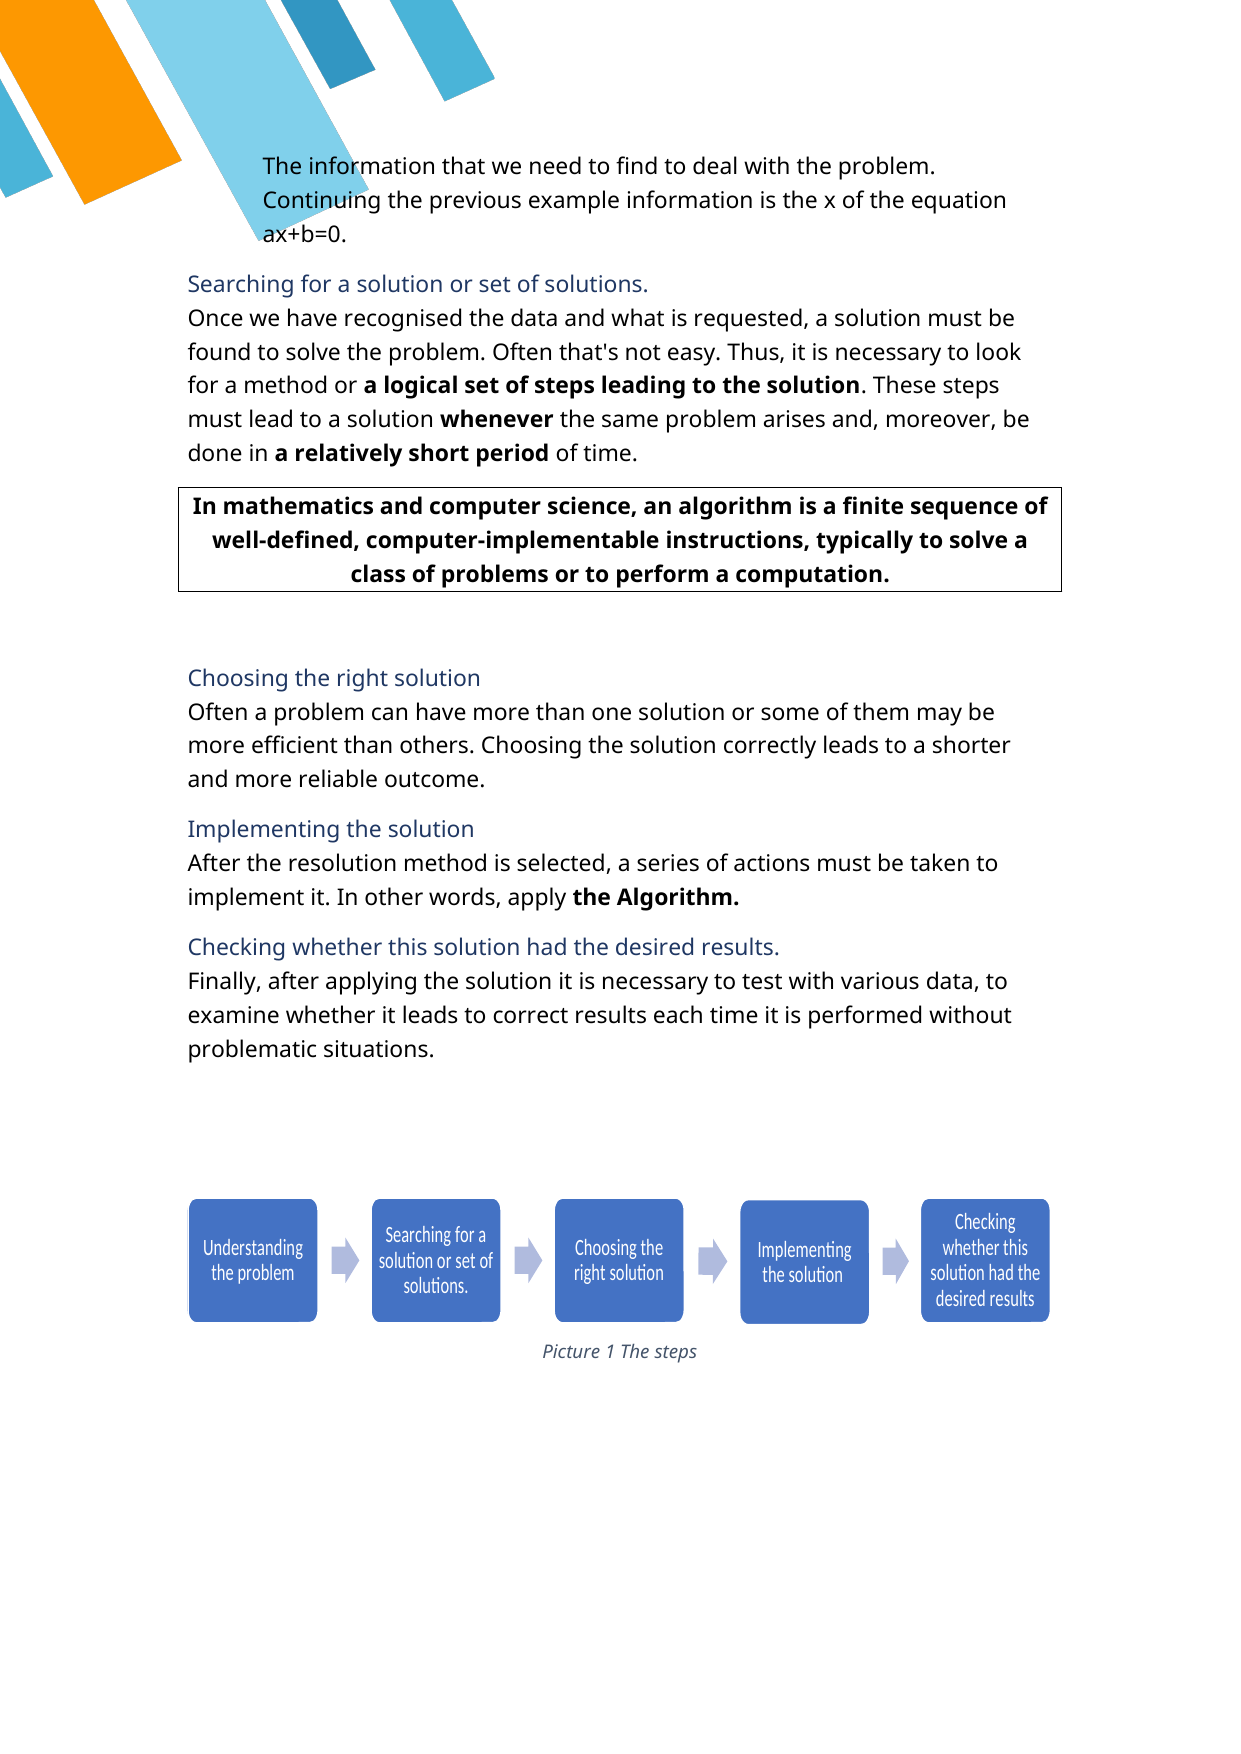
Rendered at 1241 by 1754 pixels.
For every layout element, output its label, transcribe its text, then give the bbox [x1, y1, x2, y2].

text Once we have recognised the data and what is requested, a solution must be found to solve the problem. Often that's not easy. Thus, it is necessary to look for a method or a logical set of steps leading to the solution. These steps must lead to a solution whenever the same problem arises and, moreover, be done in a relatively short period of time. [187, 302, 1053, 468]
subtitle Checking whether this solution had the desired results. [187, 931, 1053, 962]
text Often a problem can have more than one solution or some of them may be more efficient than others. Choosing the solution correctly leads to a shorter and more reliable outcome. [187, 695, 1053, 794]
subtitle Choosing the right solution [187, 662, 1053, 693]
text After the resolution method is selected, a series of actions must be taken to implement it. In other words, apply the Algorithm. [187, 847, 1053, 912]
subtitle Implementing the solution [187, 813, 1053, 844]
text Finally, after applying the solution it is necessary to test with various data, to examine whether it leads to correct results each time it is performed without problematic situations. [187, 965, 1053, 1064]
text In mathematics and computer science, an algorithm is a finite sequence of well-defined, computer-implementable instructions, typically to solve a class of problems or to perform a computation. [179, 488, 1061, 591]
subtitle Searching for a solution or set of solutions. [187, 268, 1053, 299]
list The information that we need to find to deal with the problem. Continuing the previous example information is the x of the equation ax+b=0. [262, 150, 1053, 249]
picture [0, 0, 495, 241]
